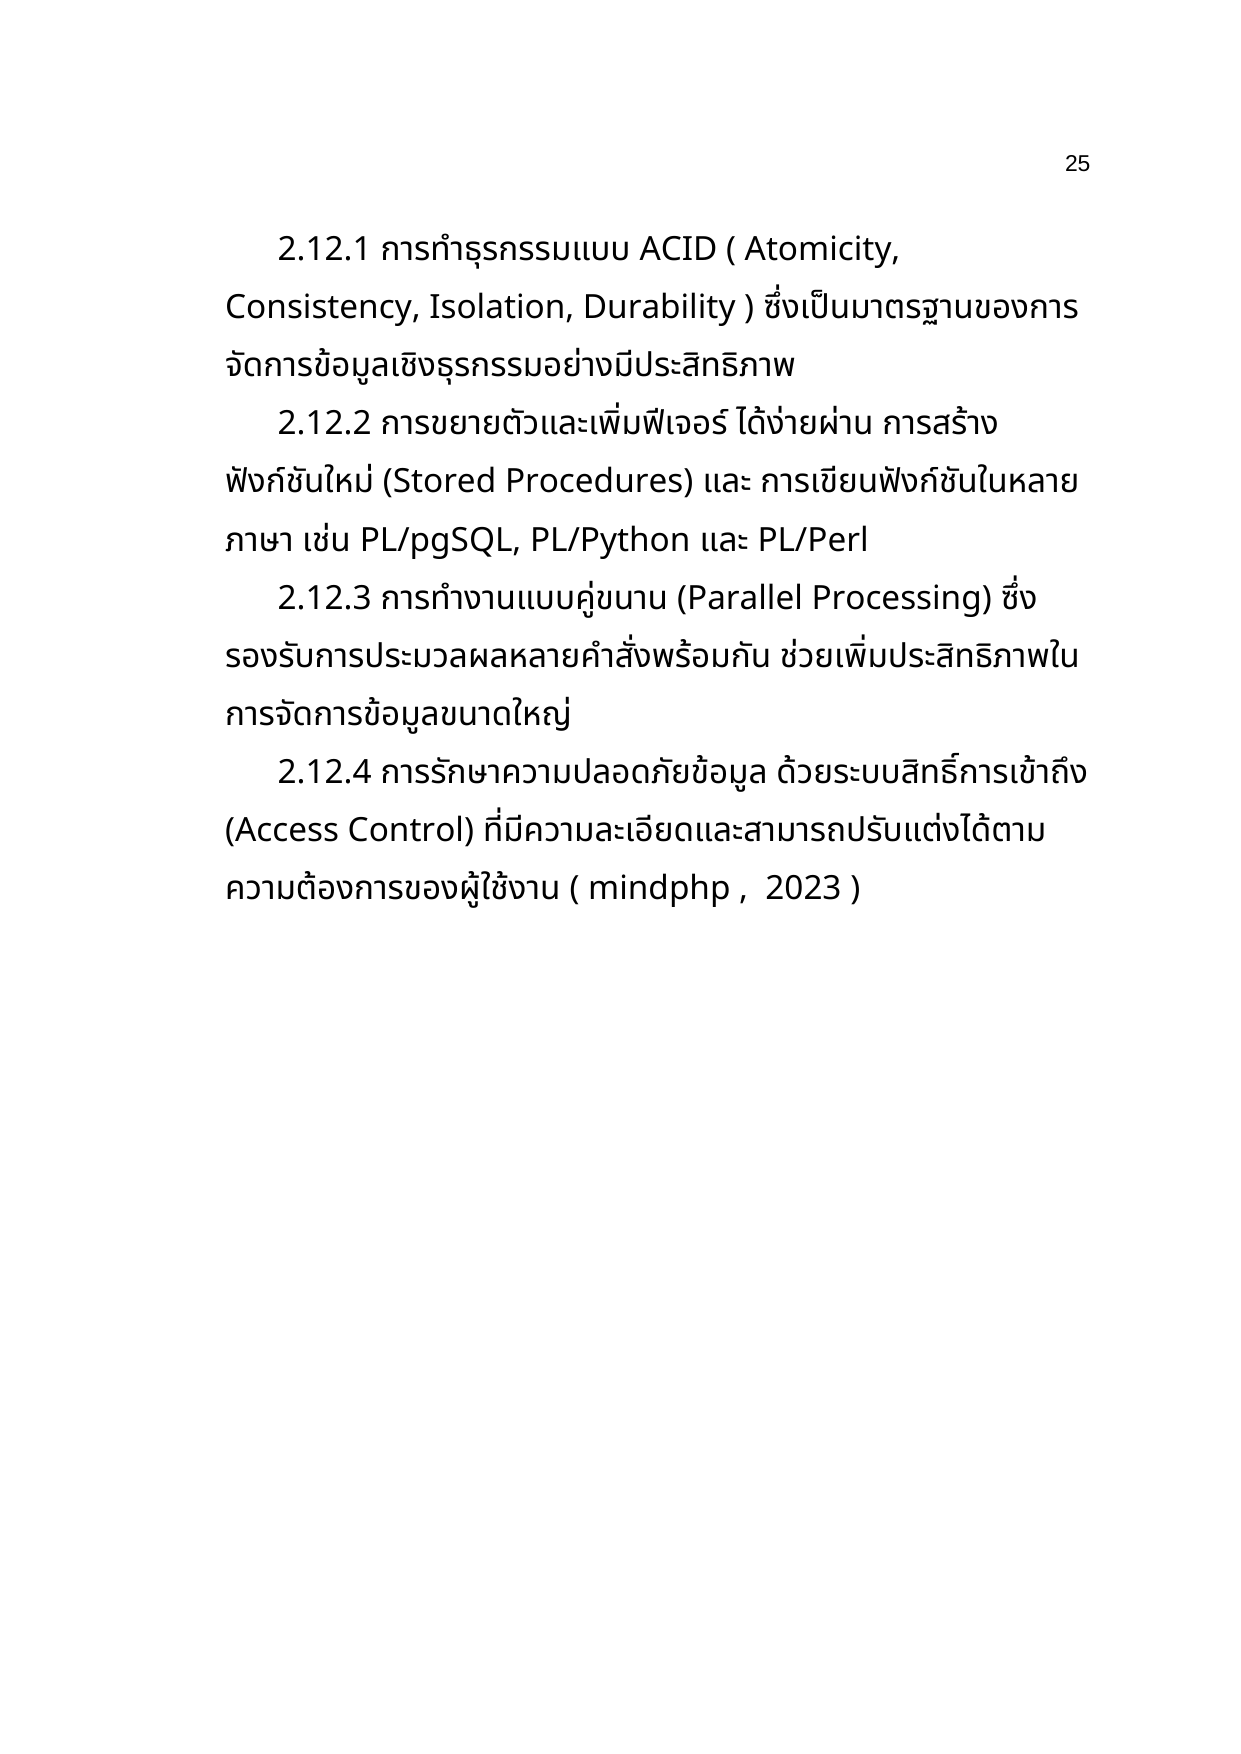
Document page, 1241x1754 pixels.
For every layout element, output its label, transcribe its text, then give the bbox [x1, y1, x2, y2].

subtitle การทำงานแบบคู่ขนาน (Parallel Processing) ซึ่งรองรับการประมวลผลหลายคำสั่งพร้อมกัน ช่วยเพิ่มประสิทธิภาพในการจัดการข้อมูลขนาดใหญ่ [225, 573, 1090, 740]
subtitle การขยายตัวและเพิ่มฟีเจอร์ ได้ง่ายผ่าน การสร้างฟังก์ชันใหม่ (Stored Procedures) และ การเขียนฟังก์ชันในหลายภาษา เช่น PL/pgSQL, PL/Python และ PL/Perl [225, 399, 1090, 566]
subtitle การทำธุรกรรมแบบ ACID ( Atomicity, Consistency, Isolation, Durability ) ซึ่งเป็นมาตรฐานของการจัดการข้อมูลเชิงธุรกรรมอย่างมีประสิทธิภาพ [225, 225, 1090, 392]
subtitle การรักษาความปลอดภัยข้อมูล ด้วยระบบสิทธิ์การเข้าถึง (Access Control) ที่มีความละเอียดและสามารถปรับแต่งได้ตามความต้องการของผู้ใช้งาน ( mindphp , 2023 ) [225, 747, 1090, 914]
